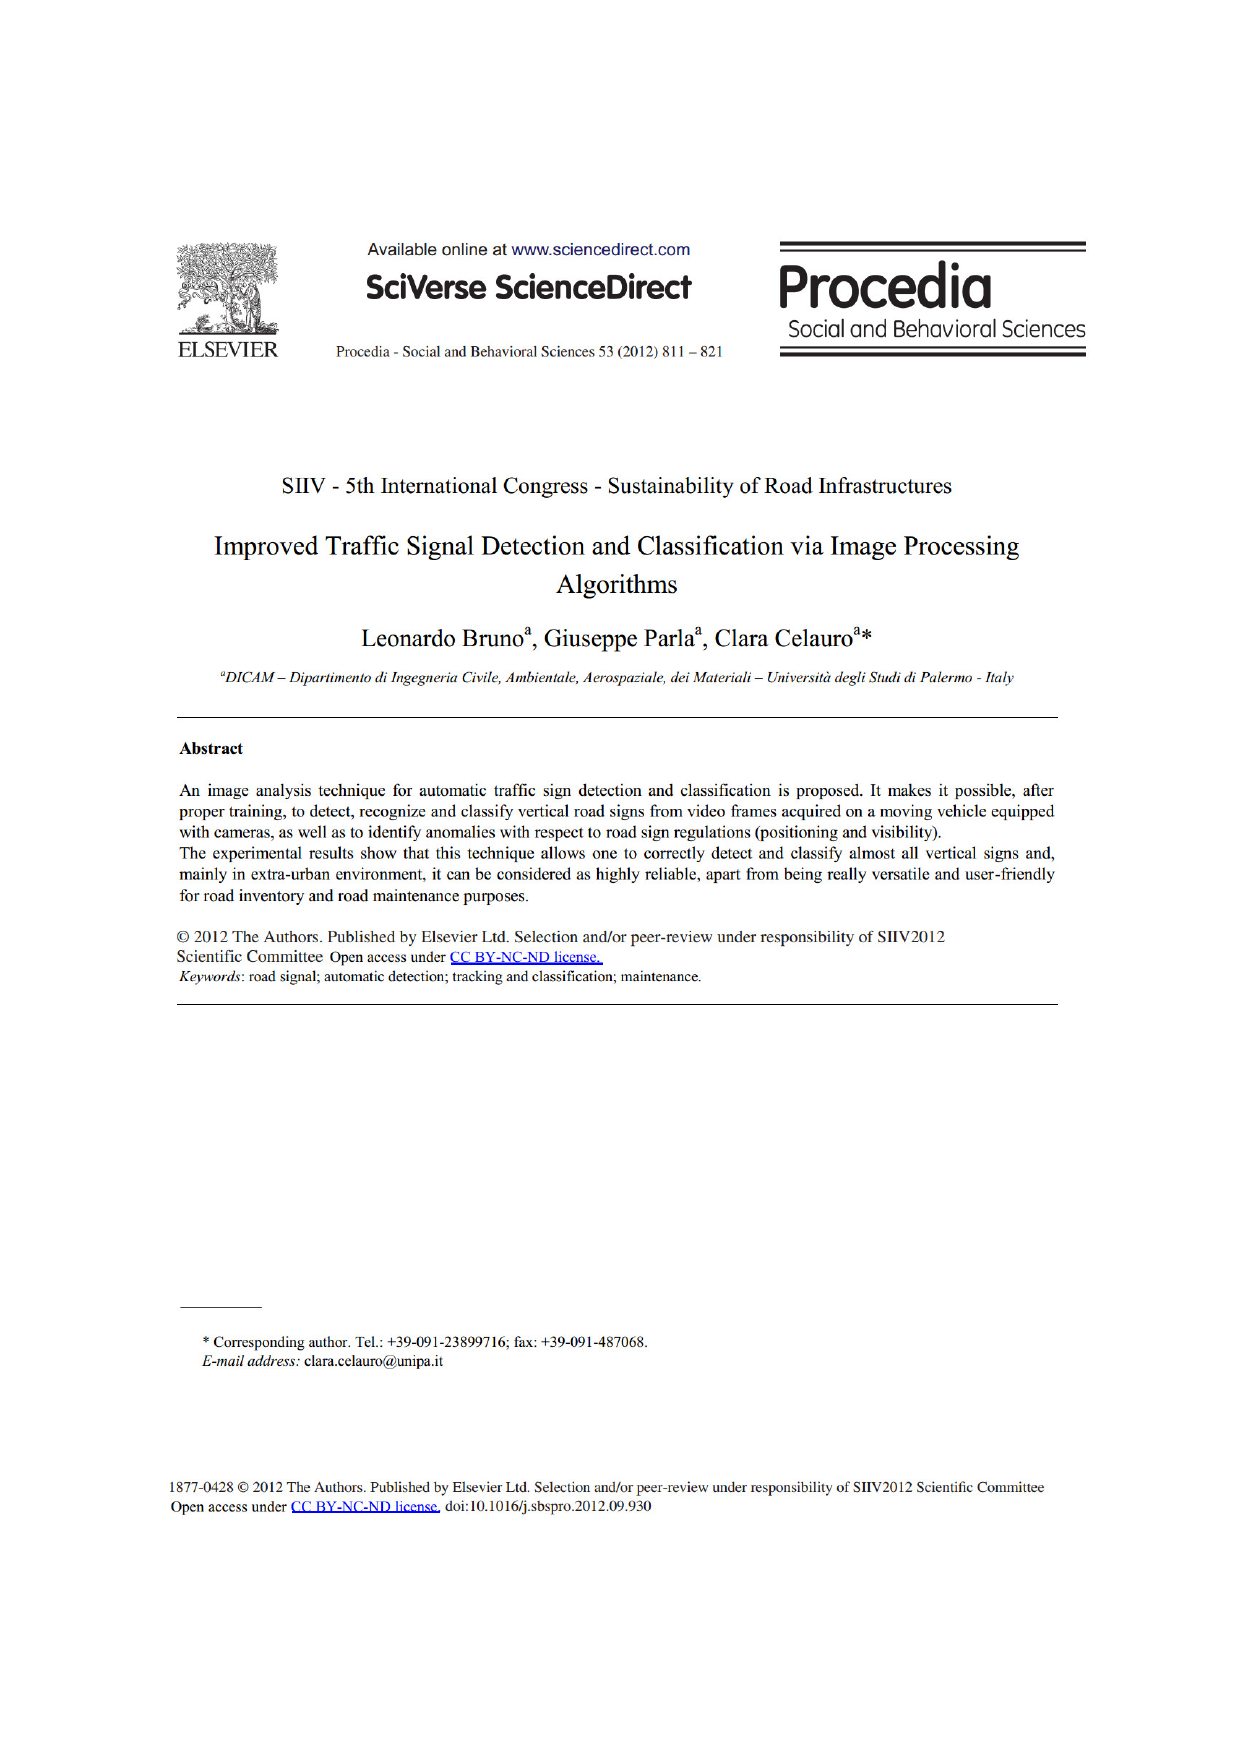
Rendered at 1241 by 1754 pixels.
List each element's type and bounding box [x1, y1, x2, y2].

picture [112, 161, 1144, 1517]
